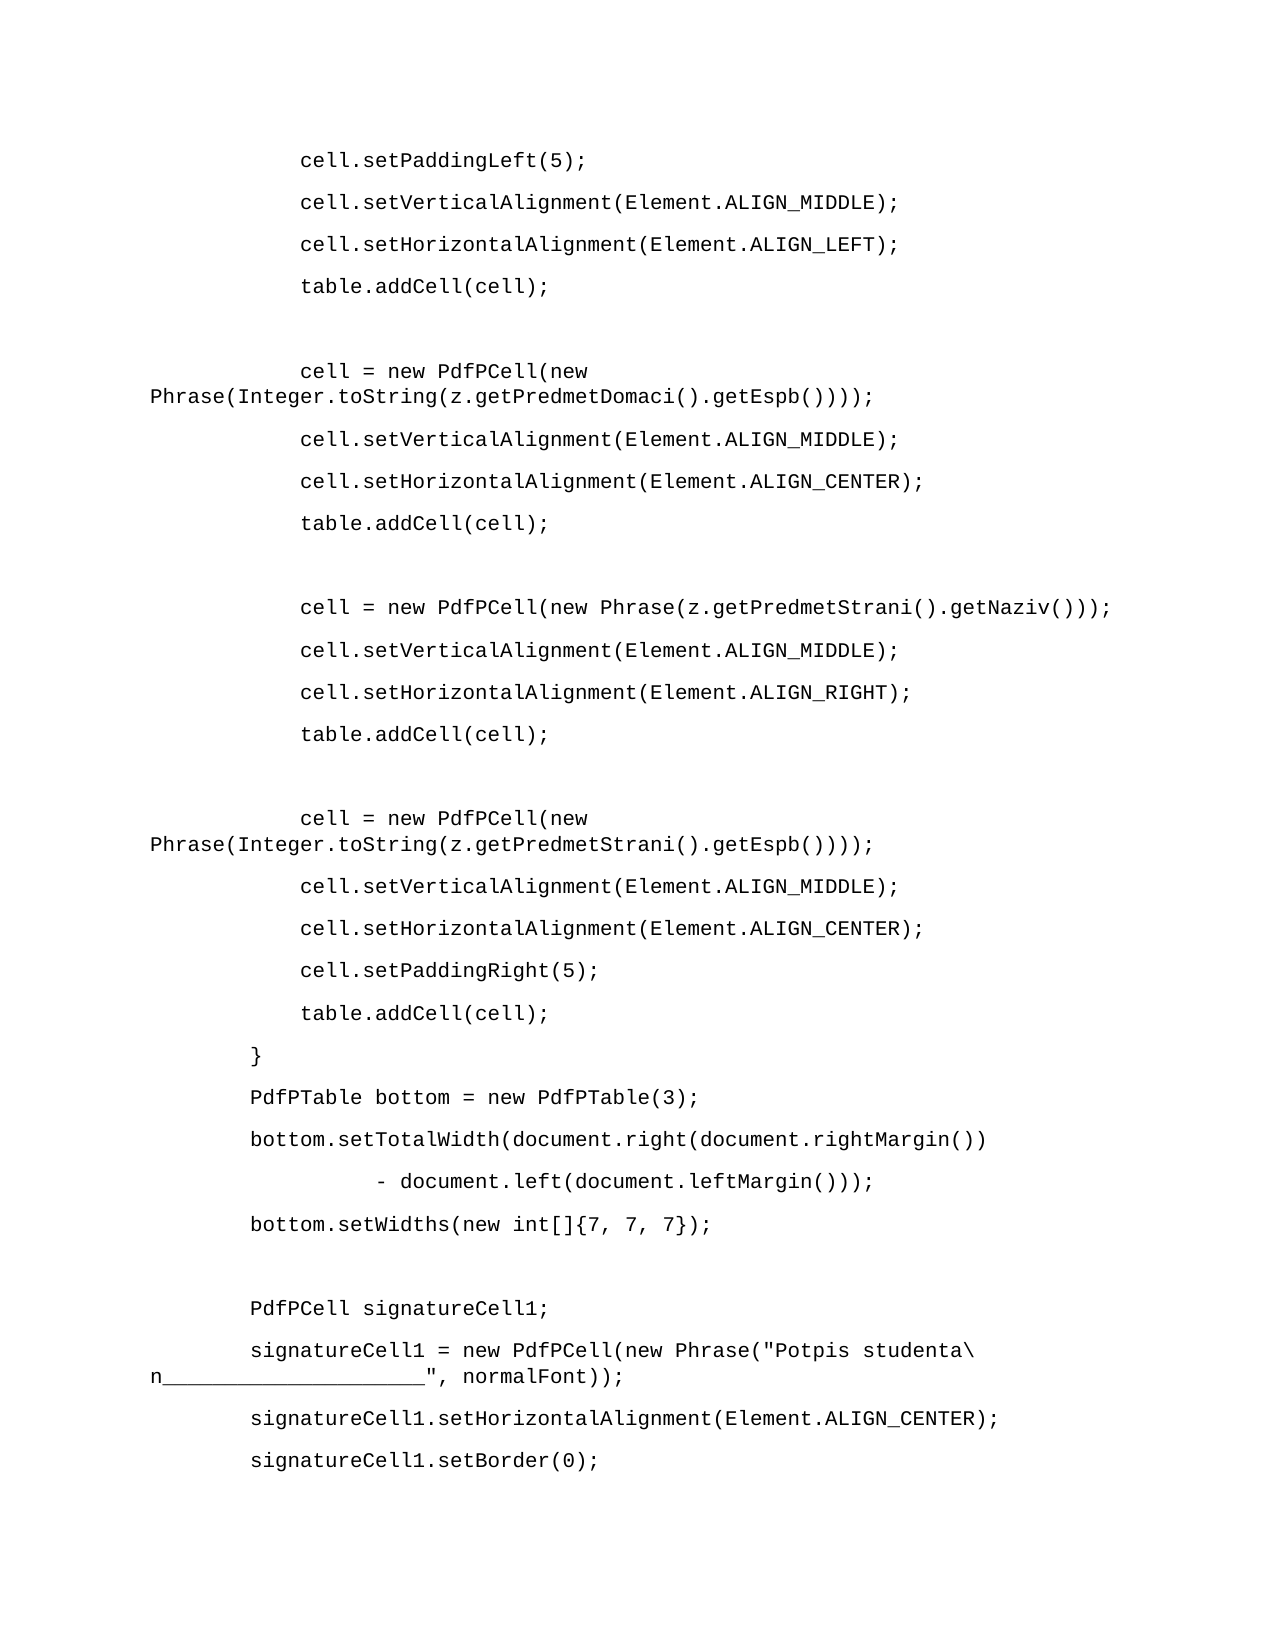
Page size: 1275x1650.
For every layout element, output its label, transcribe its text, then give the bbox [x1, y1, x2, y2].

text table.addCell(cell); [150, 724, 1125, 748]
text PdfPCell signatureCell1; [150, 1298, 1125, 1322]
text cell.setHorizontalAlignment(Element.ALIGN_RIGHT); [150, 682, 1125, 705]
text bottom.setTotalWidth(document.right(document.rightMargin()) [150, 1129, 1125, 1153]
text cell.setVerticalAlignment(Element.ALIGN_MIDDLE); [150, 639, 1125, 663]
text signatureCell1 = new PdfPCell(new Phrase("Potpis studenta\n_____________________", normalFont)); [150, 1340, 1125, 1389]
text } [150, 1045, 1125, 1068]
text cell.setPaddingLeft(5); [150, 150, 1125, 174]
text table.addCell(cell); [150, 277, 1125, 300]
text signatureCell1.setHorizontalAlignment(Element.ALIGN_CENTER); [150, 1408, 1125, 1431]
text cell.setHorizontalAlignment(Element.ALIGN_CENTER); [150, 471, 1125, 494]
text table.addCell(cell); [150, 1003, 1125, 1026]
text table.addCell(cell); [150, 513, 1125, 537]
text cell.setVerticalAlignment(Element.ALIGN_MIDDLE); [150, 876, 1125, 900]
text cell.setVerticalAlignment(Element.ALIGN_MIDDLE); [150, 429, 1125, 452]
text cell.setHorizontalAlignment(Element.ALIGN_LEFT); [150, 234, 1125, 258]
text cell = new PdfPCell(new Phrase(Integer.toString(z.getPredmetStrani().getEspb()))); [150, 808, 1125, 857]
text cell = new PdfPCell(new Phrase(Integer.toString(z.getPredmetDomaci().getEspb()))); [150, 361, 1125, 410]
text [150, 192, 1125, 216]
text signatureCell1.setBorder(0); [150, 1450, 1125, 1474]
text - document.left(document.leftMargin())); [150, 1171, 1125, 1195]
text cell.setHorizontalAlignment(Element.ALIGN_CENTER); [150, 918, 1125, 942]
text cell.setPaddingRight(5); [150, 960, 1125, 984]
text bottom.setWidths(new int[]{7, 7, 7}); [150, 1213, 1125, 1237]
text PdfPTable bottom = new PdfPTable(3); [150, 1087, 1125, 1111]
text cell = new PdfPCell(new Phrase(z.getPredmetStrani().getNaziv())); [150, 597, 1125, 621]
